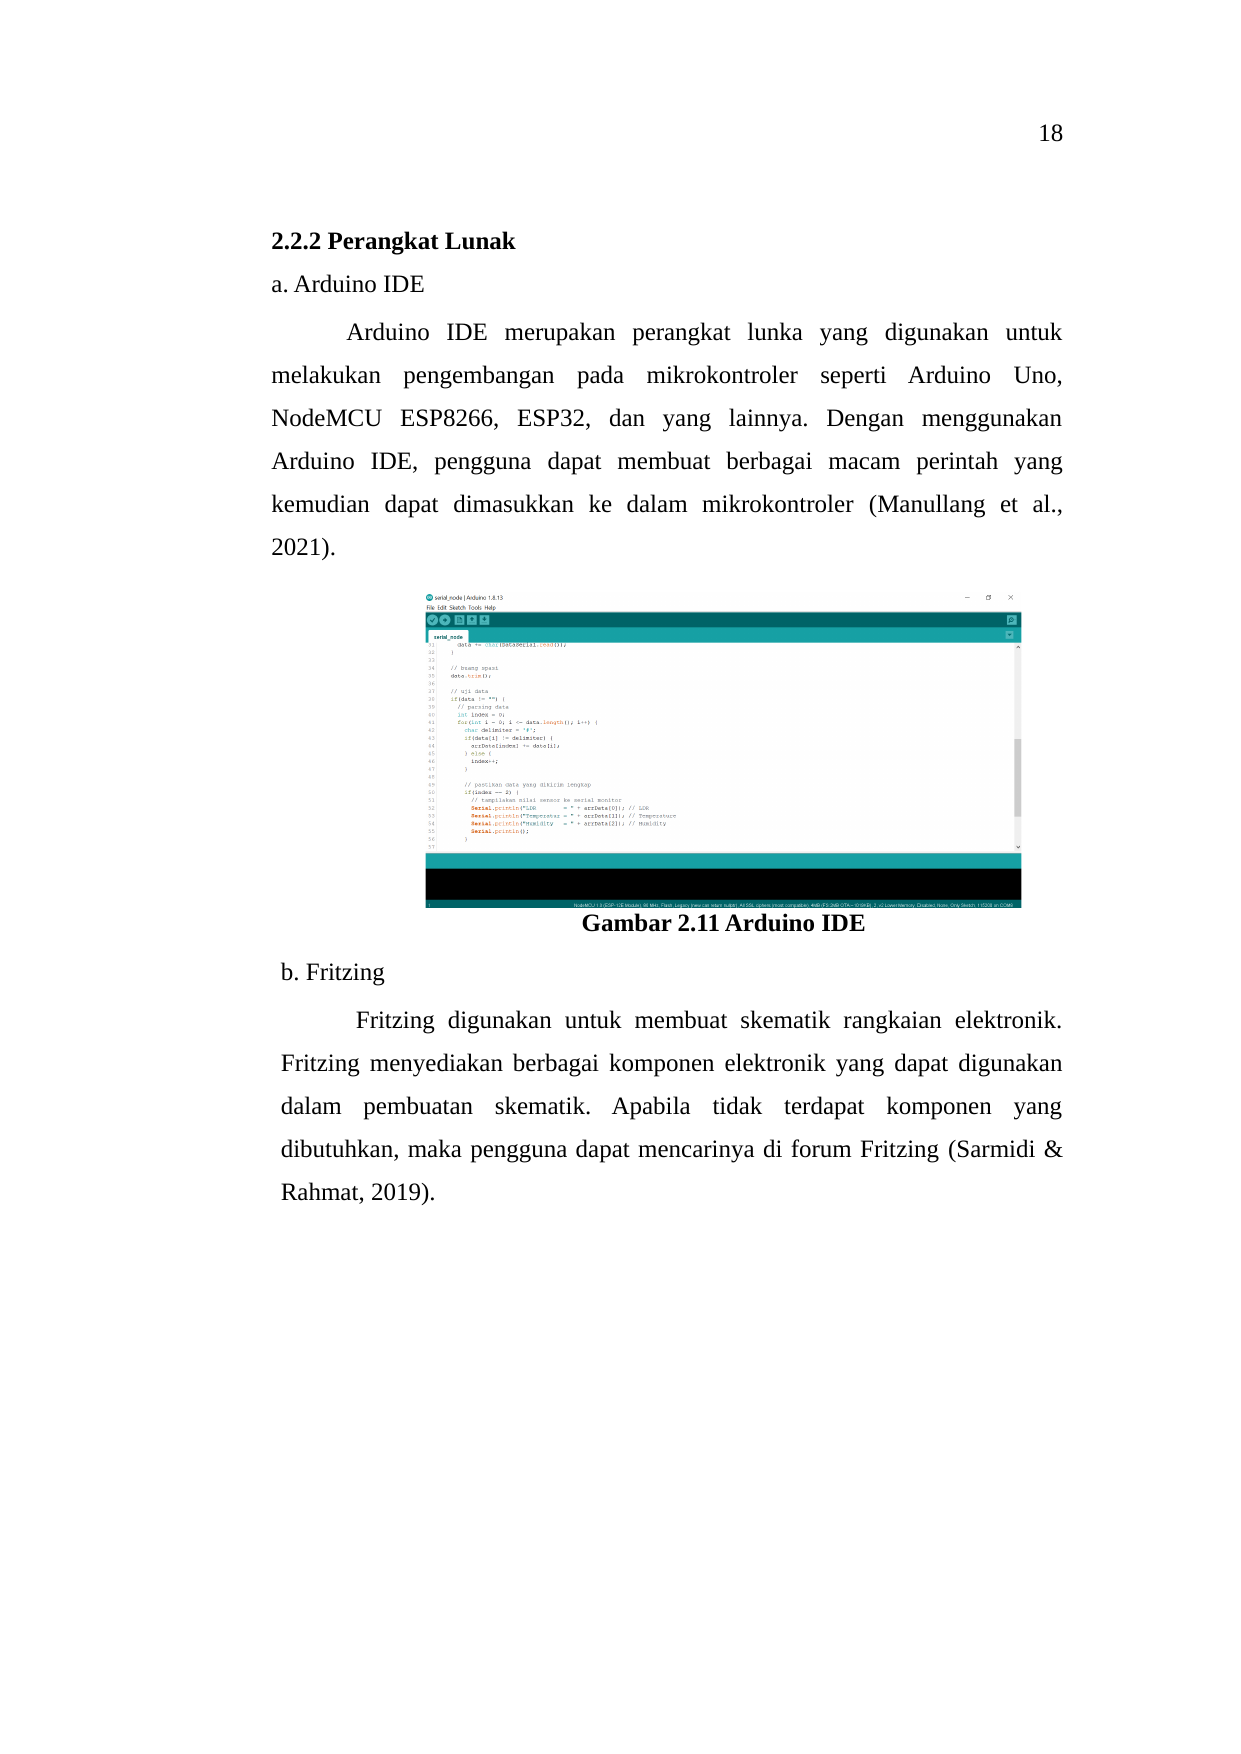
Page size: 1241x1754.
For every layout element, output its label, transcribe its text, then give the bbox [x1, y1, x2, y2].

text Arduino IDE merupakan perangkat lunka yang digunakan untuk melakukan pengembangan pada mikrokontroler seperti Arduino Uno, NodeMCU ESP8266, ESP32, dan yang lainnya. Dengan menggunakan Arduino IDE, pengguna dapat membuat berbagai macam perintah yang kemudian dapat dimasukkan ke dalam mikrokontroler (Manullang et al., 2021). [271, 317, 1063, 561]
text a. Arduino IDE [236, 269, 1063, 298]
text Fritzing digunakan untuk membuat skematik rangkaian elektronik. Fritzing menyediakan berbagai komponen elektronik yang dapat digunakan dalam pembuatan skematik. Apabila tidak terdapat komponen yang dibutuhkan, maka pengguna dapat mencarinya di forum Fritzing (Sarmidi & Rahmat, 2019). [281, 1005, 1063, 1206]
subtitle Perangkat Lunak [271, 226, 1063, 255]
text b. Fritzing [281, 957, 1063, 986]
picture [425, 592, 1022, 908]
